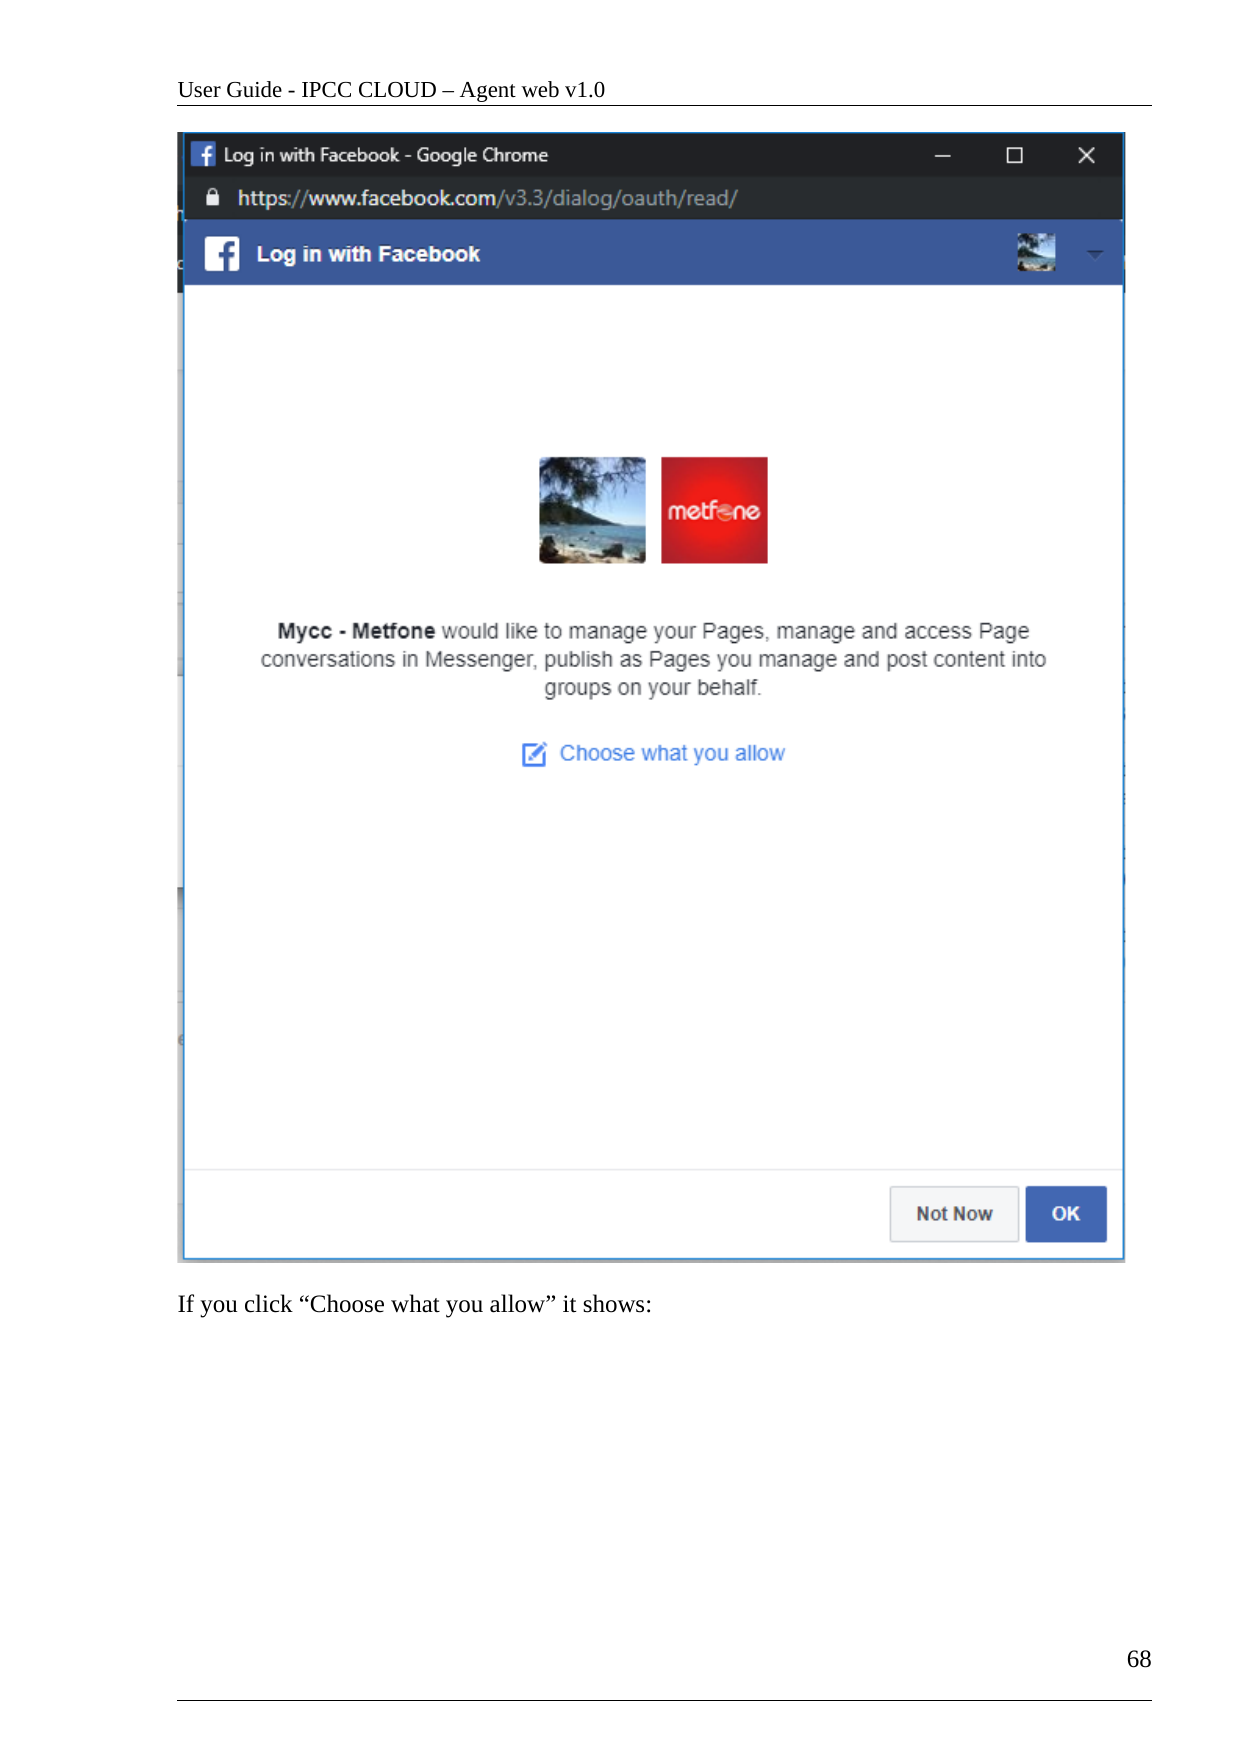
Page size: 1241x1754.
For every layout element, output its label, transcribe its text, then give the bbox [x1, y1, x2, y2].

picture [177, 132, 1126, 1263]
text If you click “Choose what you allow” it shows: [177, 1289, 1150, 1318]
